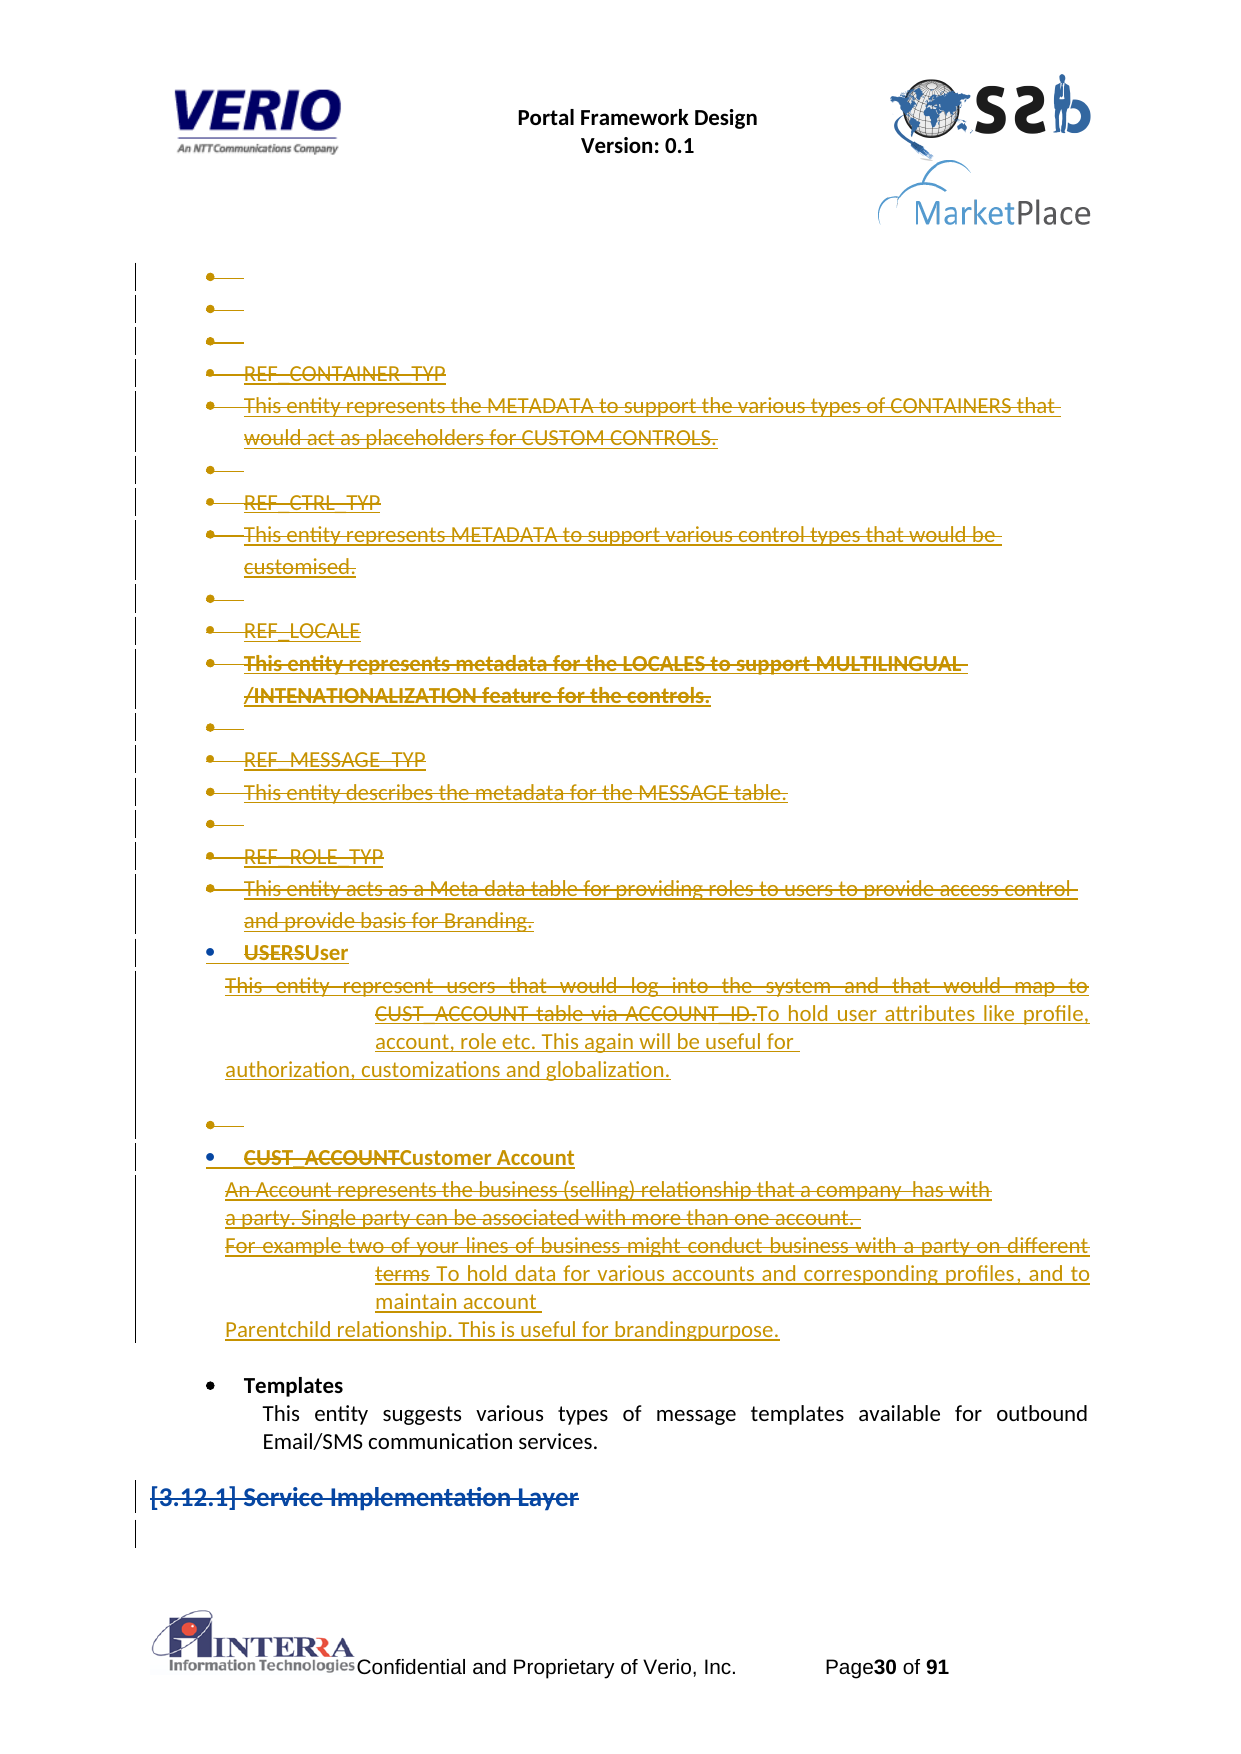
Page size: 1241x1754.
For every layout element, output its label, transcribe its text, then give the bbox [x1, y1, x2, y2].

list Templates [206, 1371, 1090, 1399]
picture [150, 1608, 357, 1675]
text This entity suggests various types of message templates available for outbound Email/SMS communication services. [262, 1399, 1090, 1455]
picture [878, 74, 1091, 235]
picture [156, 75, 357, 168]
